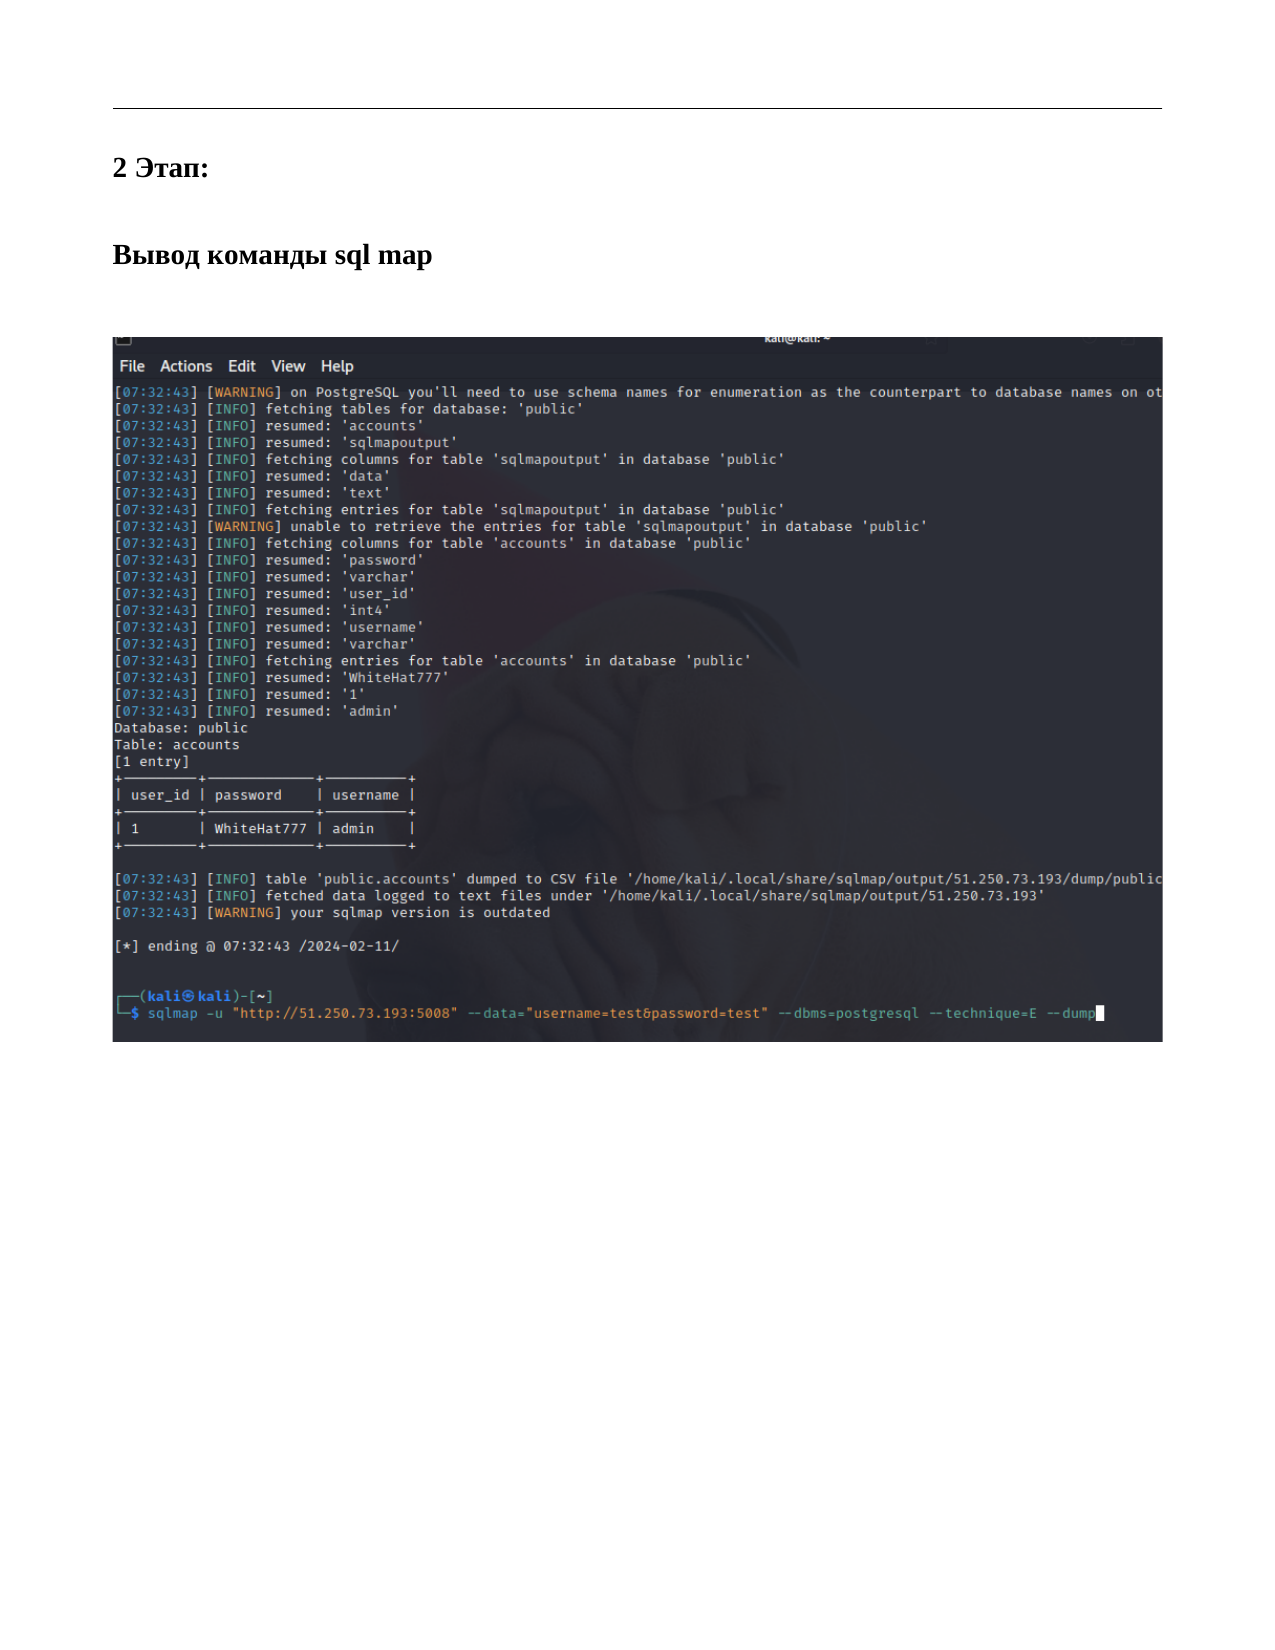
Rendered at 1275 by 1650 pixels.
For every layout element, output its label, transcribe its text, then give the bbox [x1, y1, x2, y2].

text Вывод команды sql map [112, 237, 1162, 337]
picture [112, 337, 1163, 1042]
text 2 Этап: [112, 150, 1162, 212]
